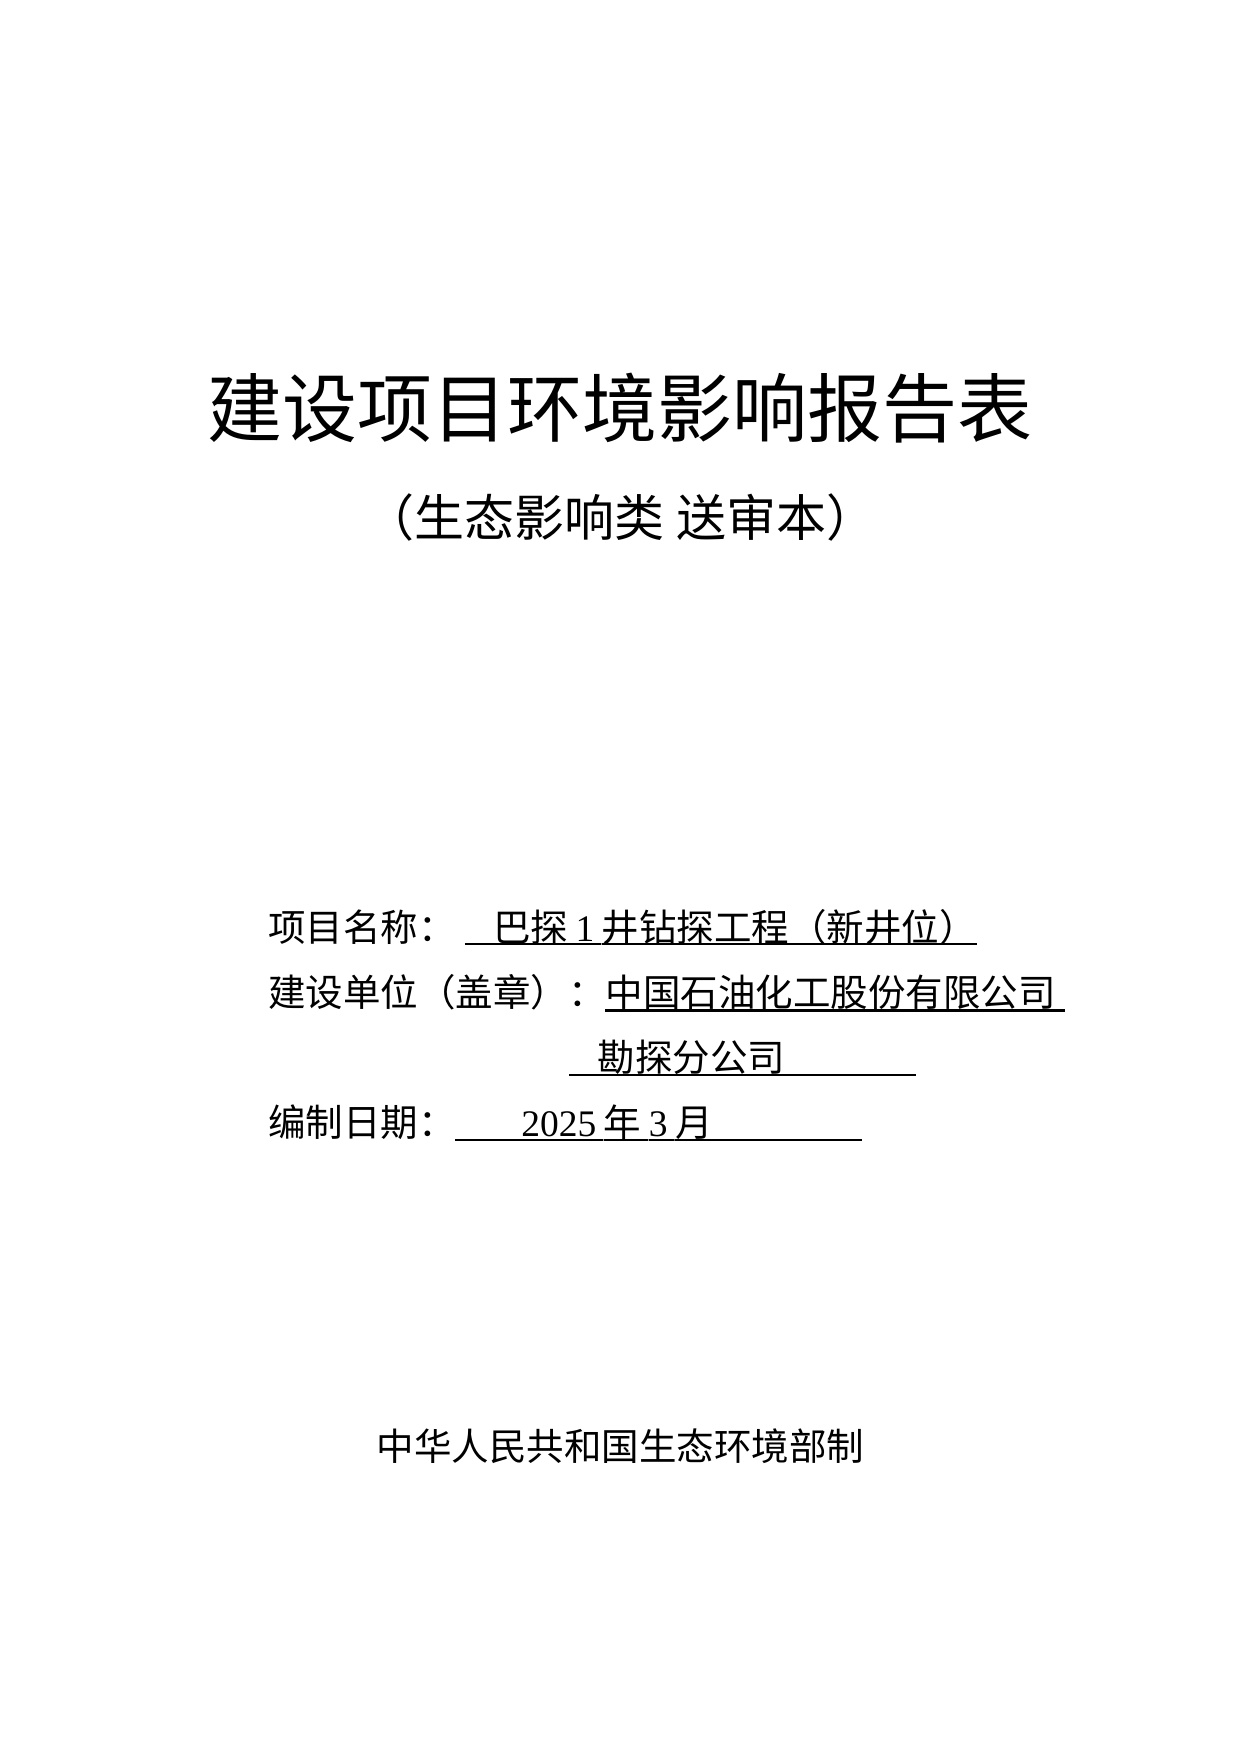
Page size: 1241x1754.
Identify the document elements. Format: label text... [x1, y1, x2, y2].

text 编制日期： 2025年3月 [159, 1093, 1081, 1147]
text 建设单位（盖章）：中国石油化工股份有限公司 [159, 963, 1081, 1017]
list 中华人民共和国生态环境部制 [159, 1416, 1081, 1471]
text 勘探分公司 [159, 1028, 1081, 1082]
text （生态影响类 送审本） [159, 478, 1081, 551]
list 建设项目环境影响报告表 [159, 350, 1081, 458]
text 项目名称： 巴探1井钻探工程（新井位） [159, 898, 1081, 952]
